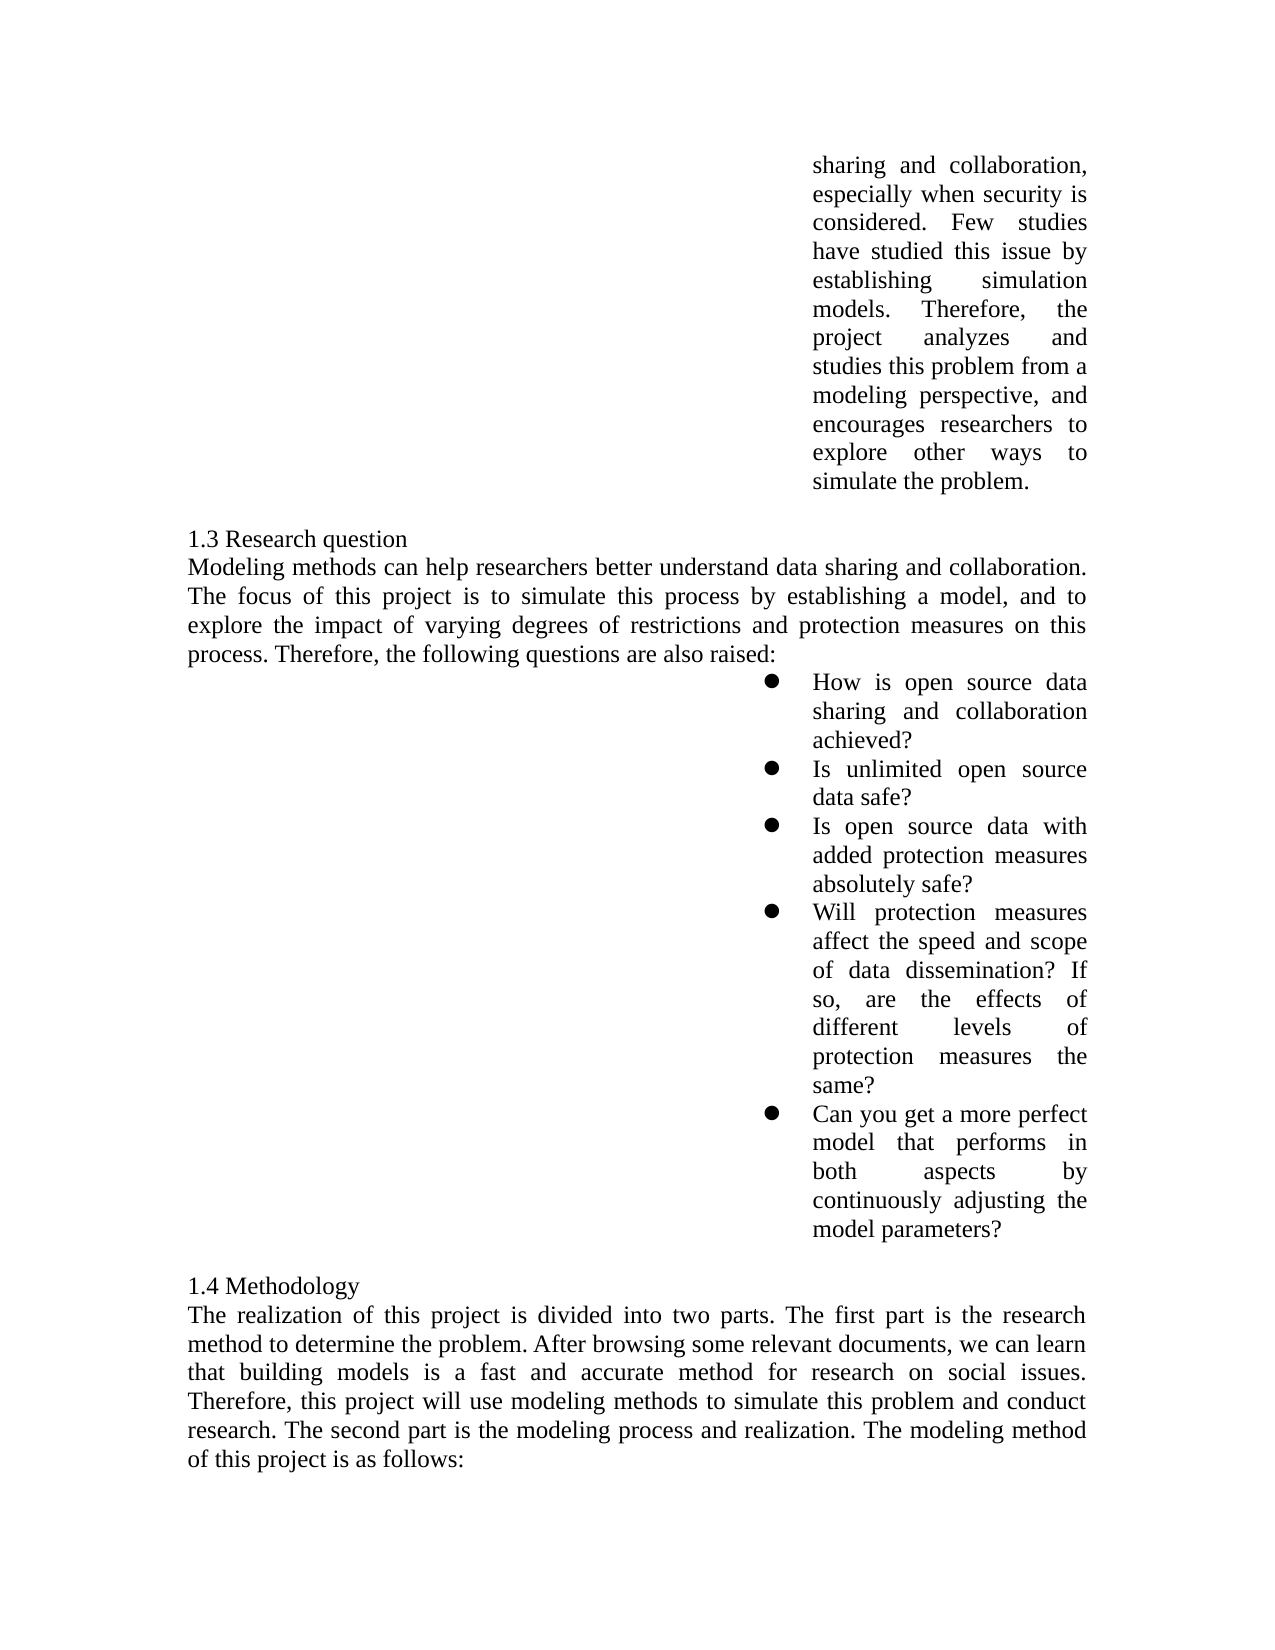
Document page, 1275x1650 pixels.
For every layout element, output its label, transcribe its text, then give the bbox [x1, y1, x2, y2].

text 1.4 Methodology [187, 1271, 1087, 1300]
text The realization of this project is divided into two parts. The first part is the research method to determine the problem. After browsing some relevant documents, we can learn that building models is a fast and accurate method for research on social issues. Therefore, this project will use modeling methods to simulate this problem and conduct research. The second part is the modeling process and realization. The modeling method of this project is as follows: [187, 1300, 1087, 1472]
text 1.3 Research question [187, 524, 1087, 552]
list Can you get a more perfect model that performs in both aspects by continuously adjusting the model parameters? [762, 1099, 1087, 1242]
list Is open source data with added protection measures absolutely safe? [762, 811, 1087, 897]
list Will protection measures affect the speed and scope of data dissemination? If so, are the effects of different levels of protection measures the same? [762, 897, 1087, 1099]
text Modeling methods can help researchers better understand data sharing and collaboration. The focus of this project is to simulate this process by establishing a model, and to explore the impact of varying degrees of restrictions and protection measures on this process. Therefore, the following questions are also raised: [187, 552, 1087, 667]
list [762, 150, 1087, 495]
list How is open source data sharing and collaboration achieved? [762, 667, 1087, 754]
list Is unlimited open source data safe? [762, 754, 1087, 811]
